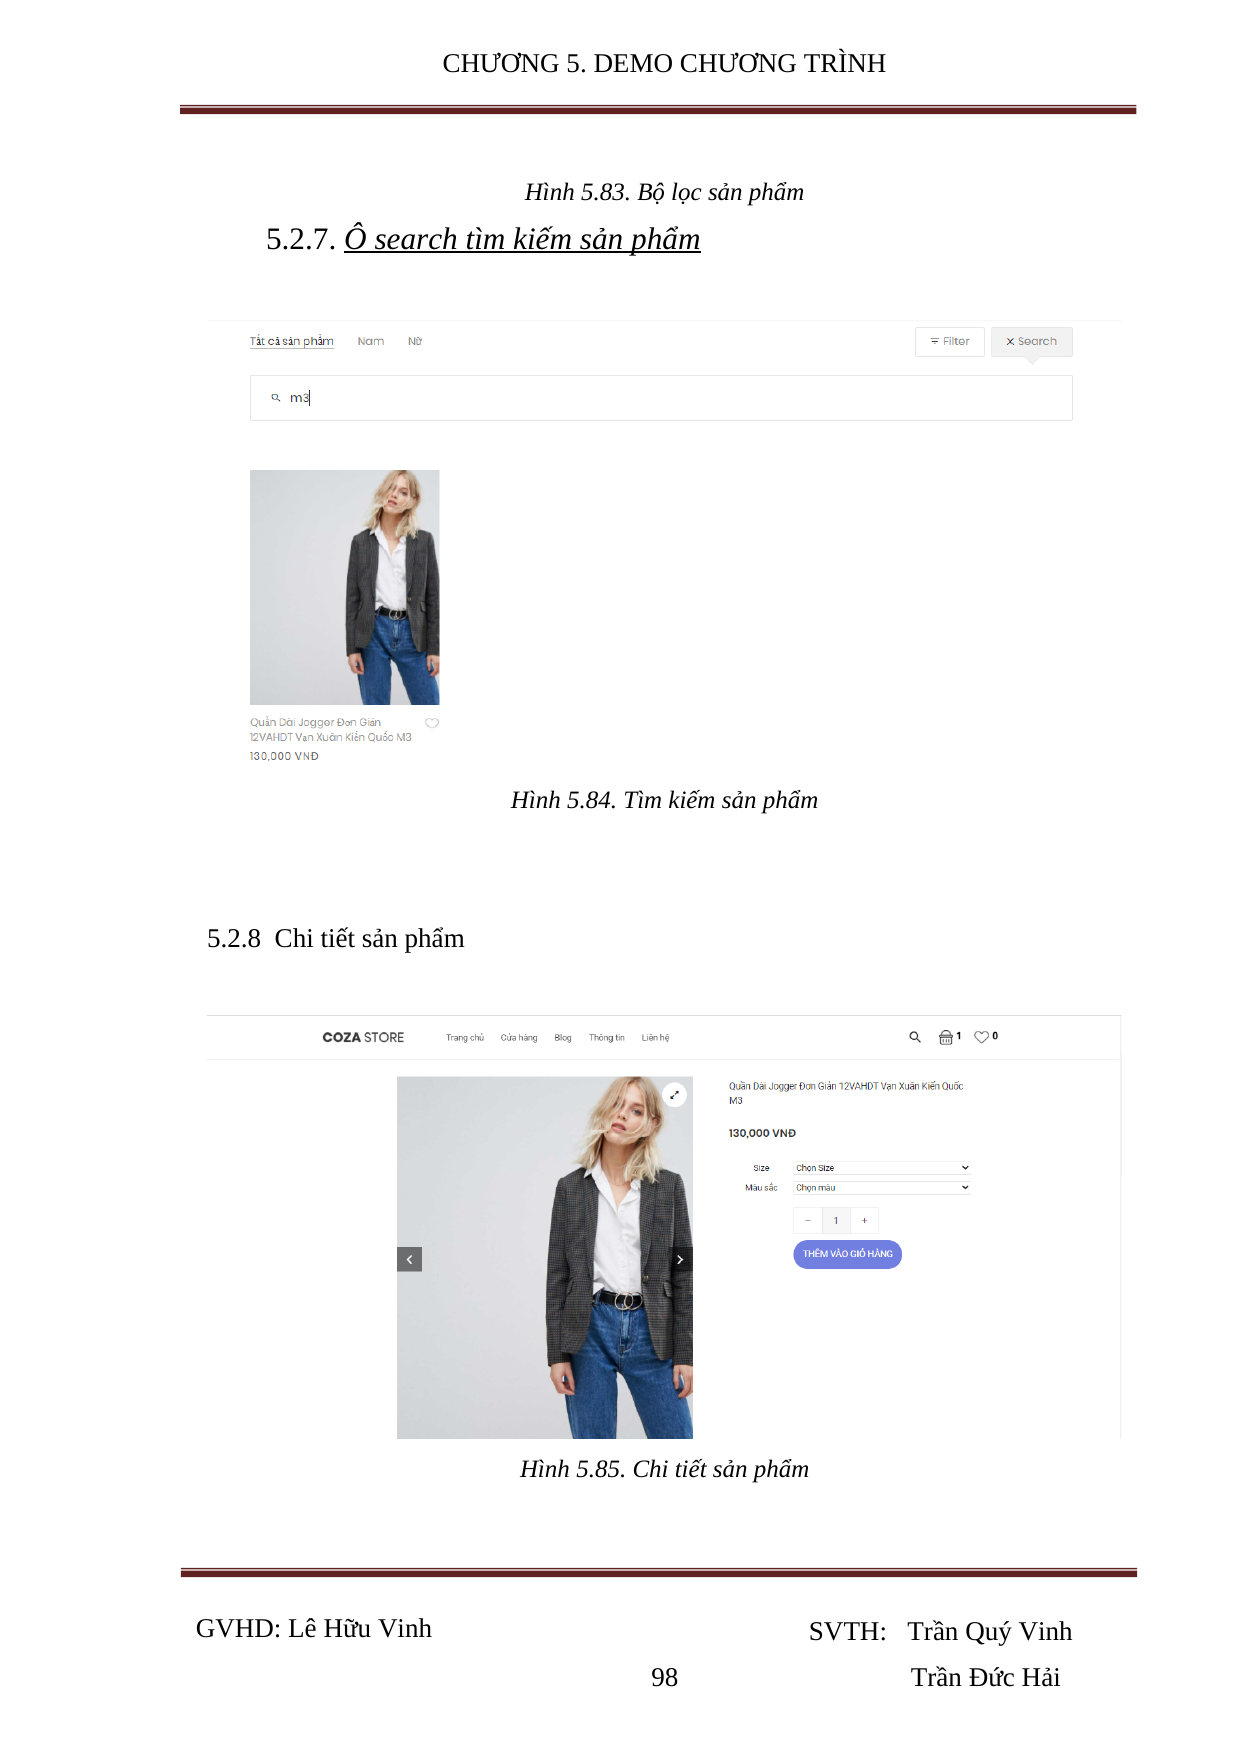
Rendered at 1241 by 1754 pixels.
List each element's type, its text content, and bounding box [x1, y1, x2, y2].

subtitle Ô search tìm kiếm sản phẩm [207, 220, 1122, 256]
picture [206, 320, 1122, 770]
text 5.2.8 Chi tiết sản phẩm [207, 922, 1122, 953]
picture [206, 1015, 1122, 1439]
